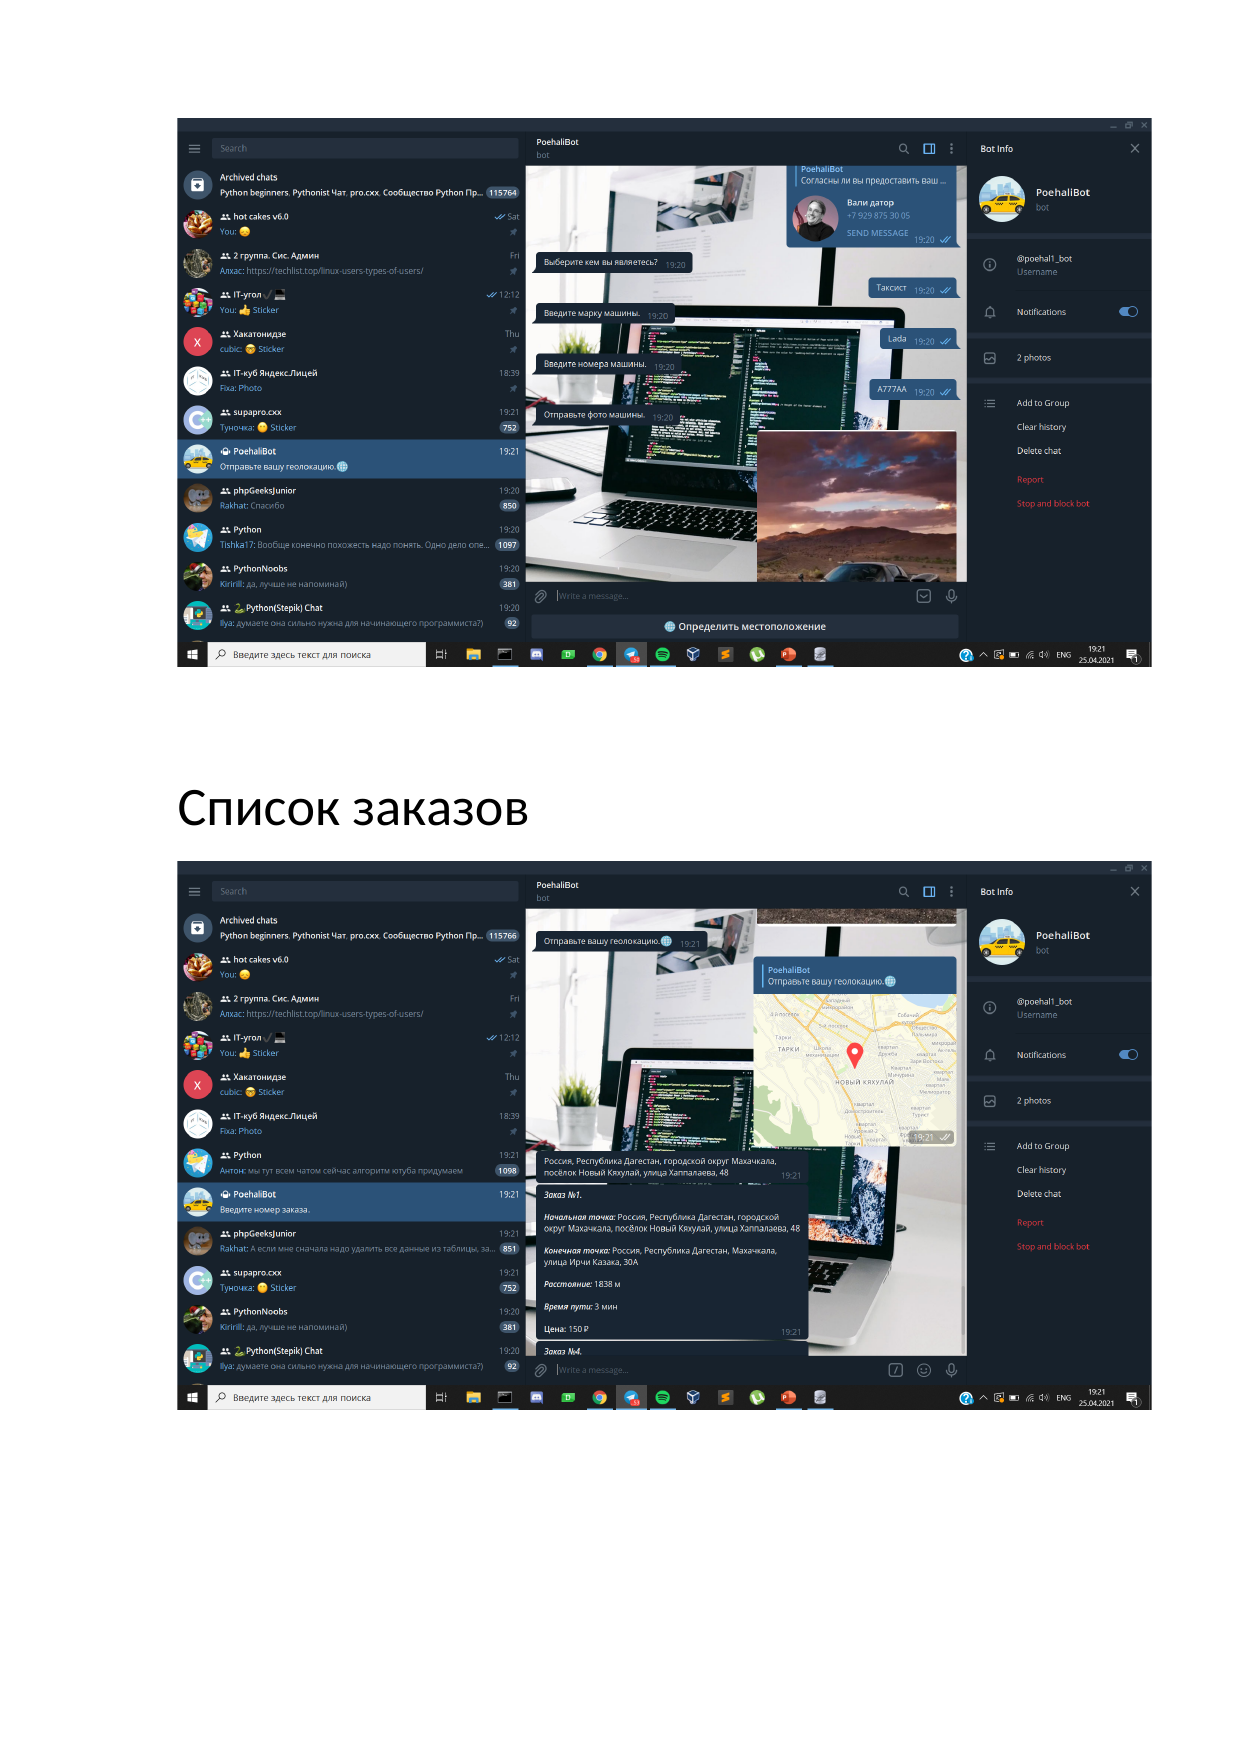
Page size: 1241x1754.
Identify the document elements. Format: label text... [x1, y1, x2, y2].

picture [177, 118, 1152, 667]
picture [177, 861, 1152, 1410]
text Список заказов [177, 773, 1152, 839]
